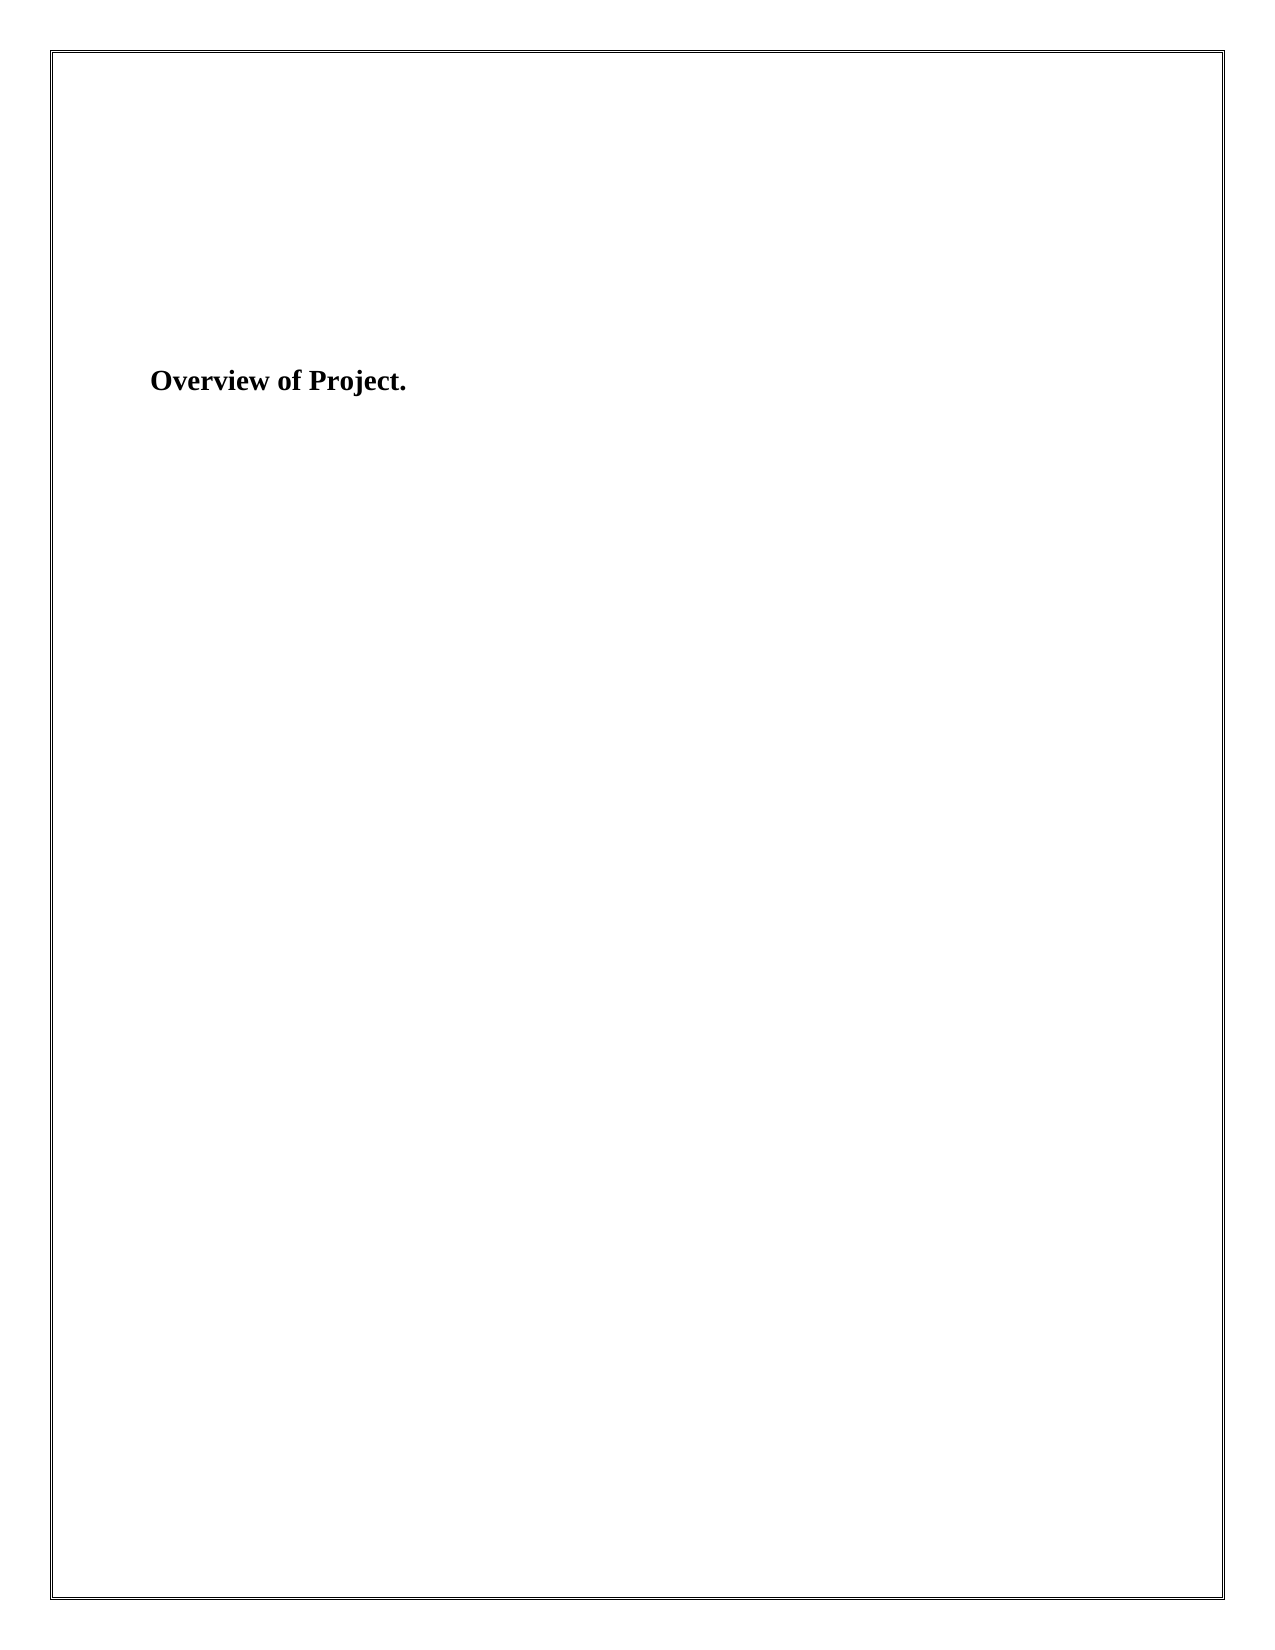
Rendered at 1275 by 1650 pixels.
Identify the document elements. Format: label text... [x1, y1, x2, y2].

text Overview of Project. [150, 363, 1125, 397]
